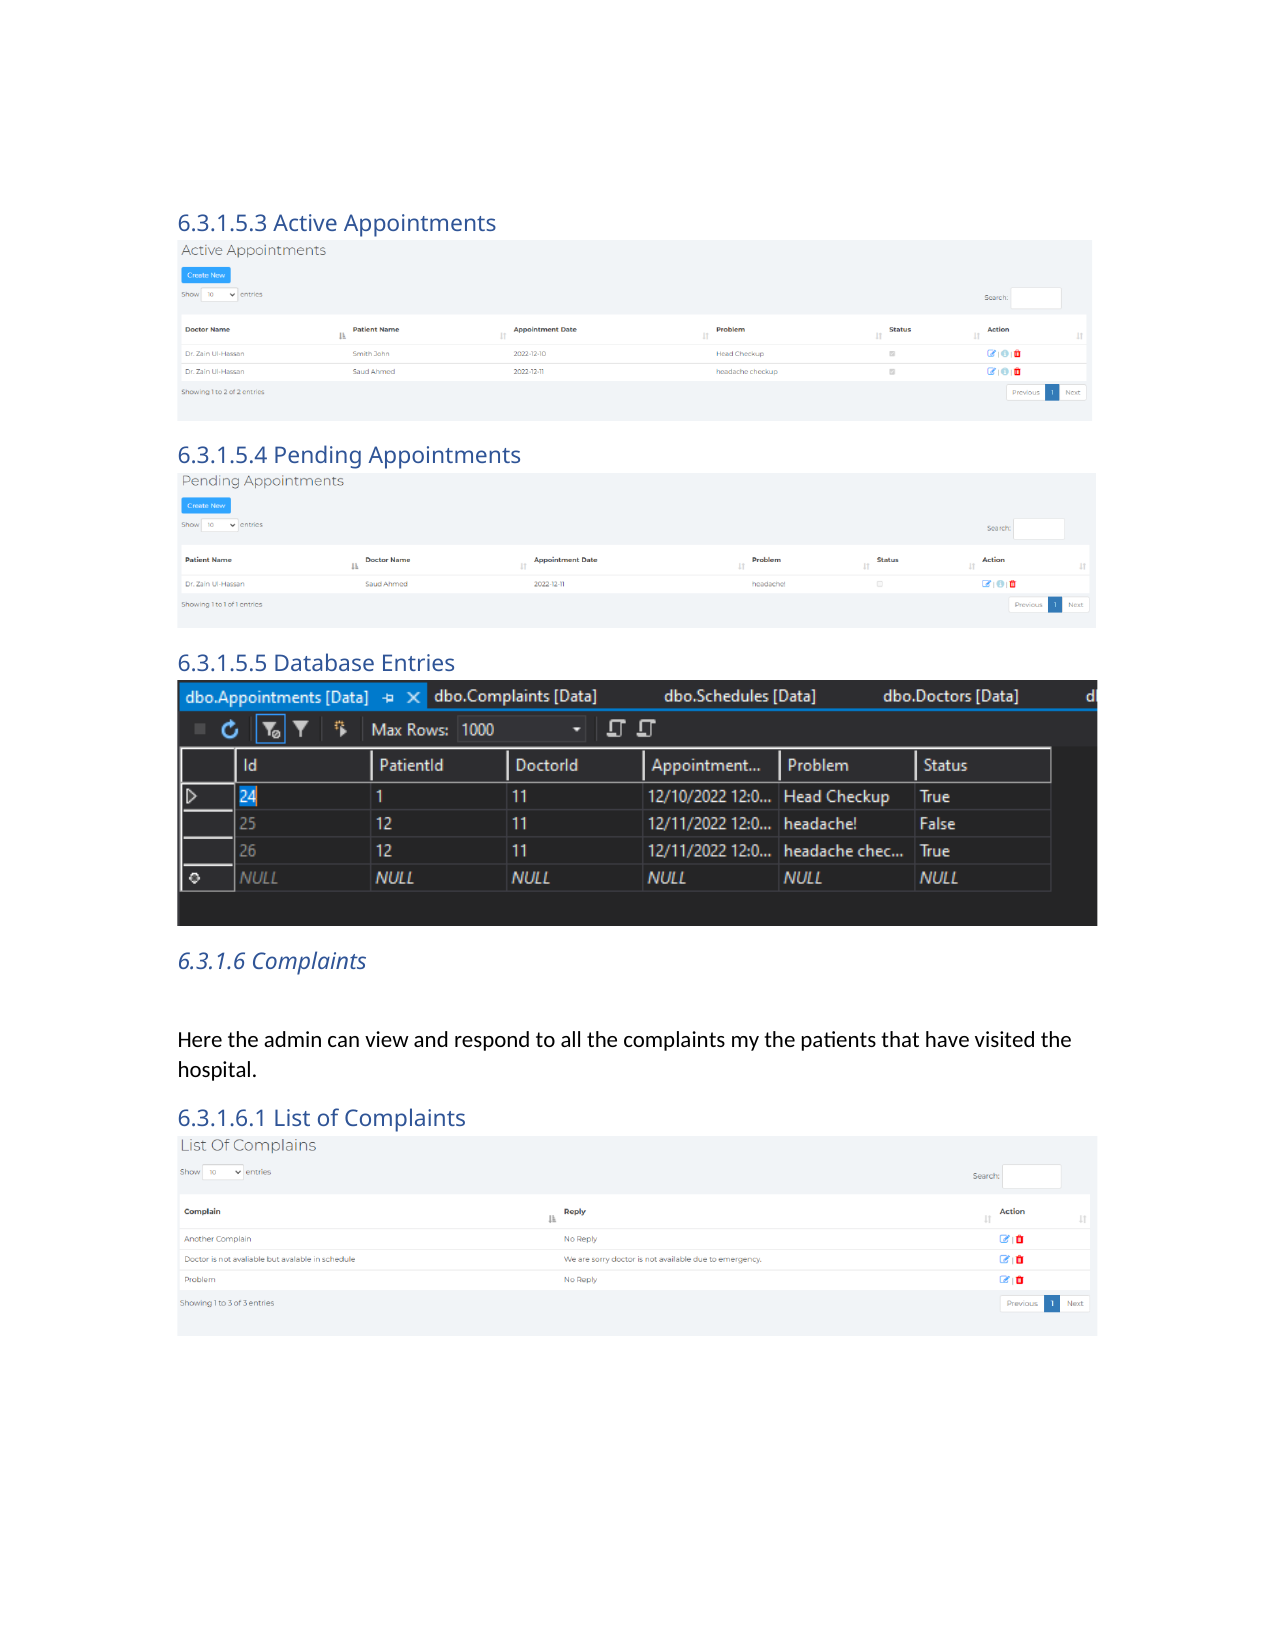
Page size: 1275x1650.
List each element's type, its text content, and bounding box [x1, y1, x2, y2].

text Here the admin can view and respond to all the complaints my the patients that have visited the hospital. [177, 1025, 1098, 1083]
subtitle 6.3.1.6 Complaints [177, 944, 1098, 976]
subtitle 6.3.1.5.5 Database Entries [177, 647, 1098, 678]
subtitle 6.3.1.5.3 Active Appointments [177, 207, 1098, 238]
picture [177, 680, 1098, 926]
subtitle 6.3.1.5.4 Pending Appointments [177, 439, 1098, 471]
subtitle 6.3.1.6.1 List of Complaints [177, 1102, 1098, 1133]
picture [177, 1136, 1098, 1336]
picture [177, 473, 1096, 628]
picture [177, 240, 1093, 421]
